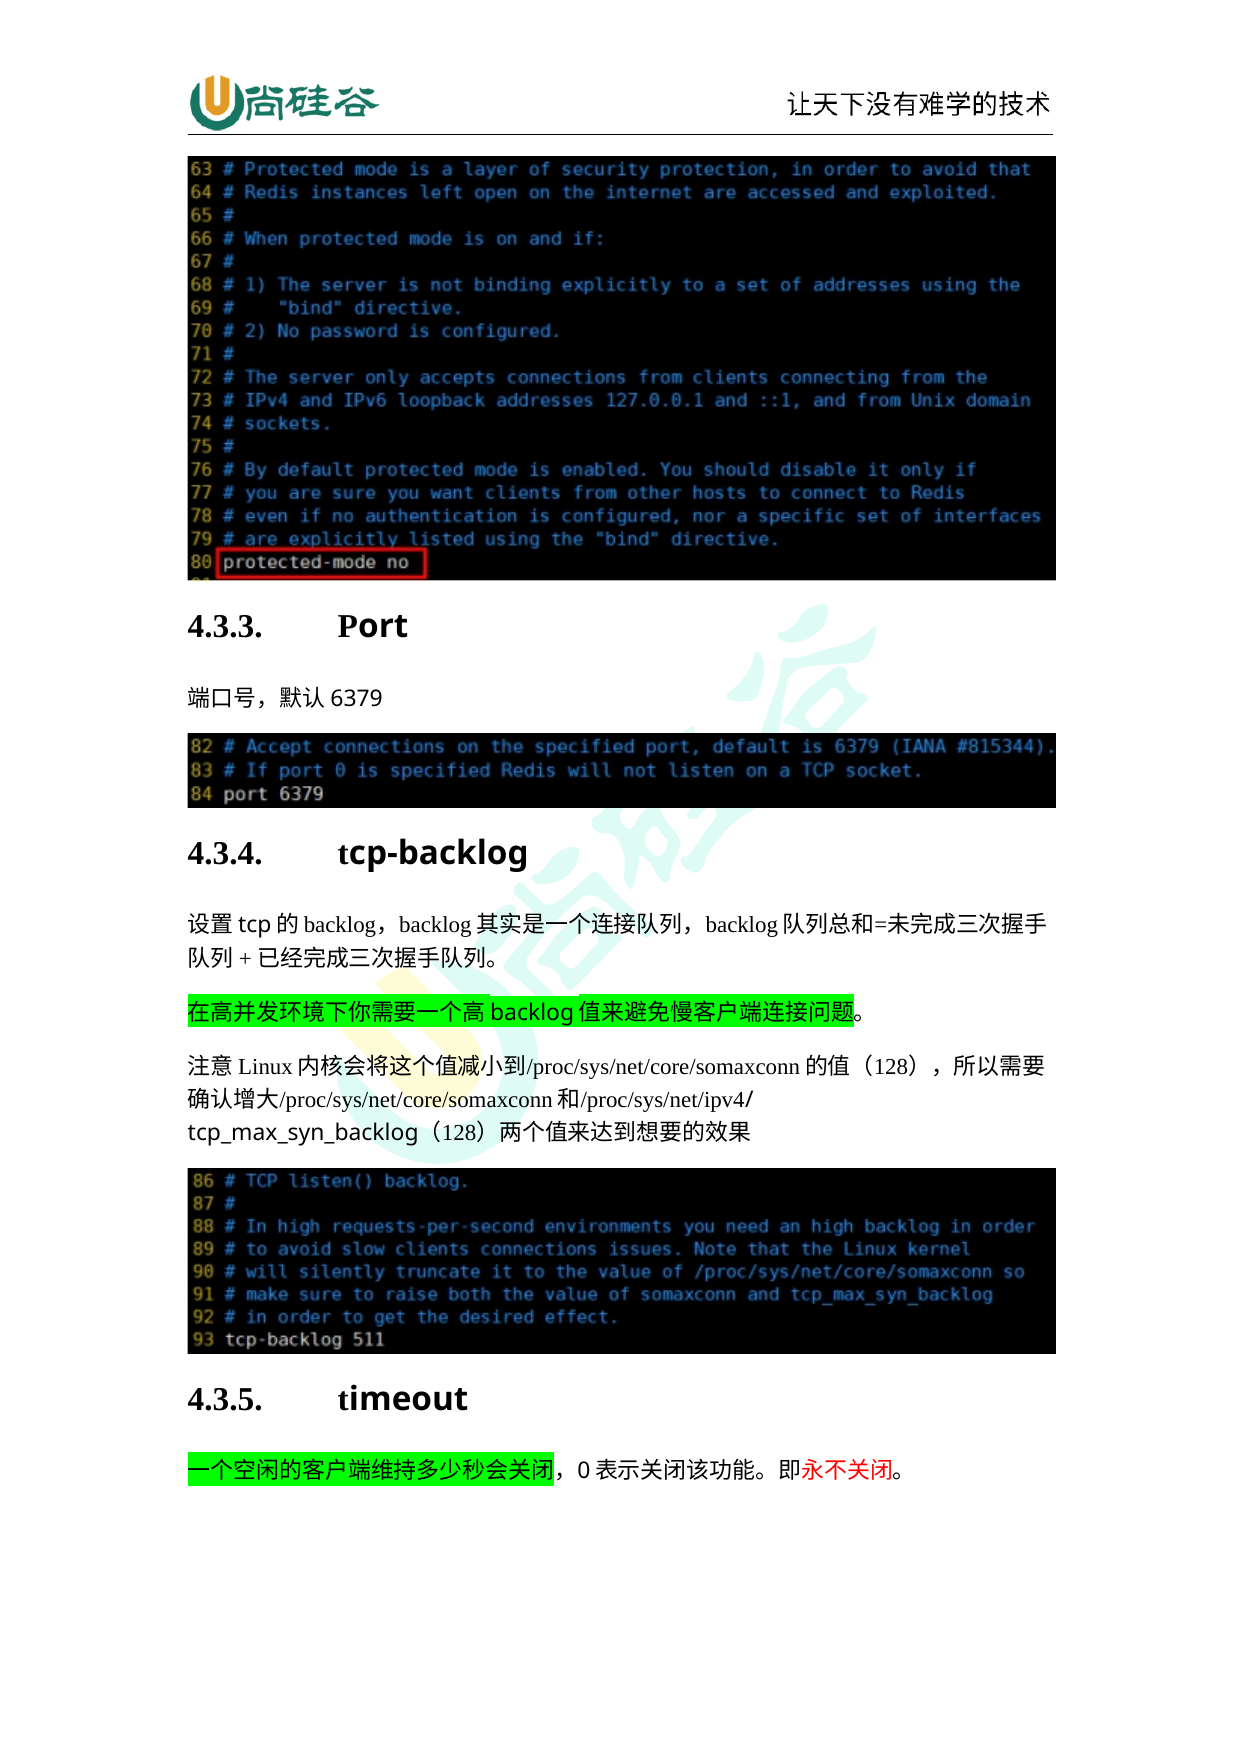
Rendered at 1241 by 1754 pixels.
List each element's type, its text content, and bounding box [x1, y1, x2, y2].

text 注意Linux内核会将这个值减小到/proc/sys/net/core/somaxconn的值（128），所以需要确认增大/proc/sys/net/core/somaxconn和/proc/sys/net/ipv4/tcp_max_syn_backlog（128）两个值来达到想要的效果 [187, 1048, 1053, 1148]
list Port [187, 602, 1053, 647]
text 在高并发环境下你需要一个高backlog值来避免慢客户端连接问题。 [187, 993, 1053, 1027]
list tcp-backlog [187, 828, 1053, 874]
list timeout [187, 1375, 1053, 1420]
picture [187, 73, 1053, 132]
text 一个空闲的客户端维持多少秒会关闭，0表示关闭该功能。即永不关闭。 [554, 1452, 1053, 1486]
picture [187, 733, 1056, 808]
text 端口号，默认 6379 [187, 680, 1053, 713]
picture [187, 156, 1056, 582]
picture [187, 1168, 1056, 1354]
text 设置tcp的backlog，backlog其实是一个连接队列，backlog队列总和=未完成三次握手队列 + 已经完成三次握手队列。 [187, 906, 1053, 973]
